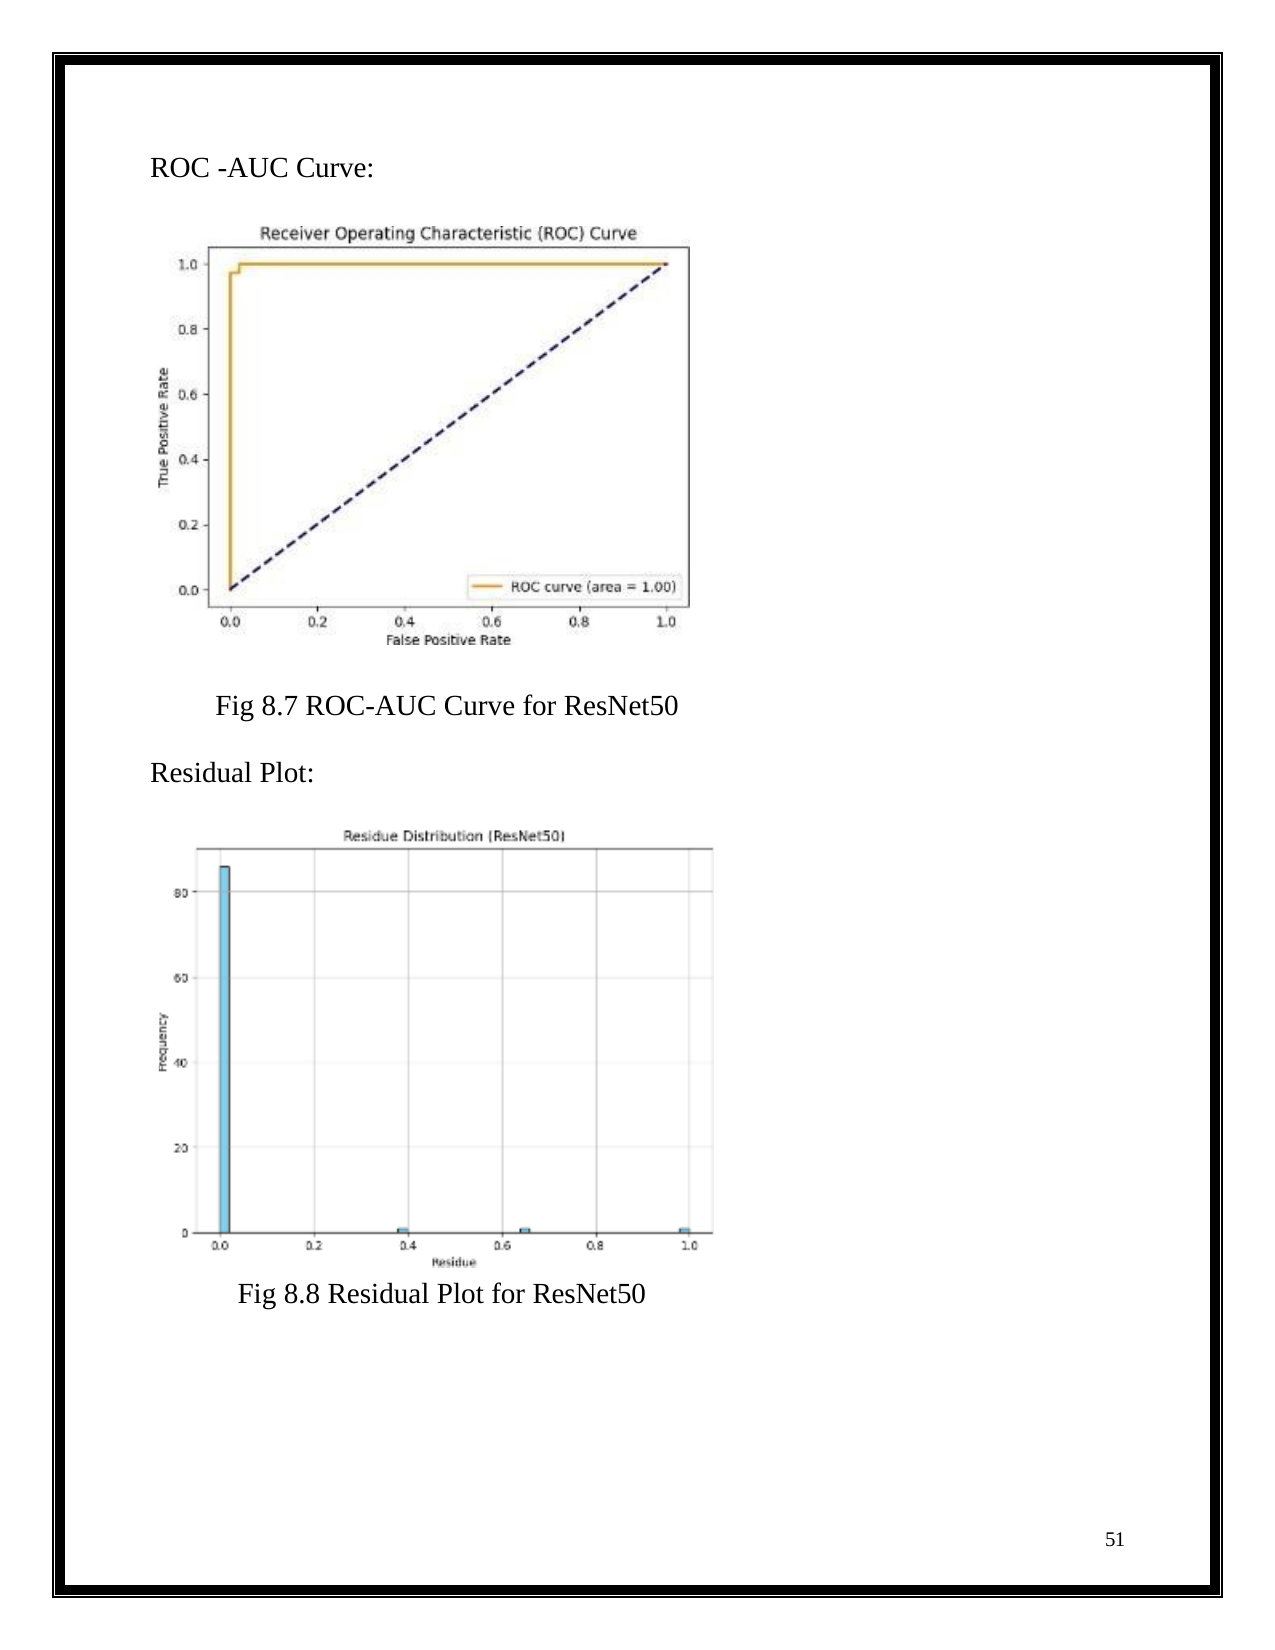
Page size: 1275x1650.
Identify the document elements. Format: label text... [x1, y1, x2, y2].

text ROC -AUC Curve: [150, 150, 1200, 183]
text Fig 8.7 ROC-AUC Curve for ResNet50 Residual Plot: [150, 235, 766, 789]
picture [157, 226, 690, 235]
picture [158, 829, 714, 1268]
